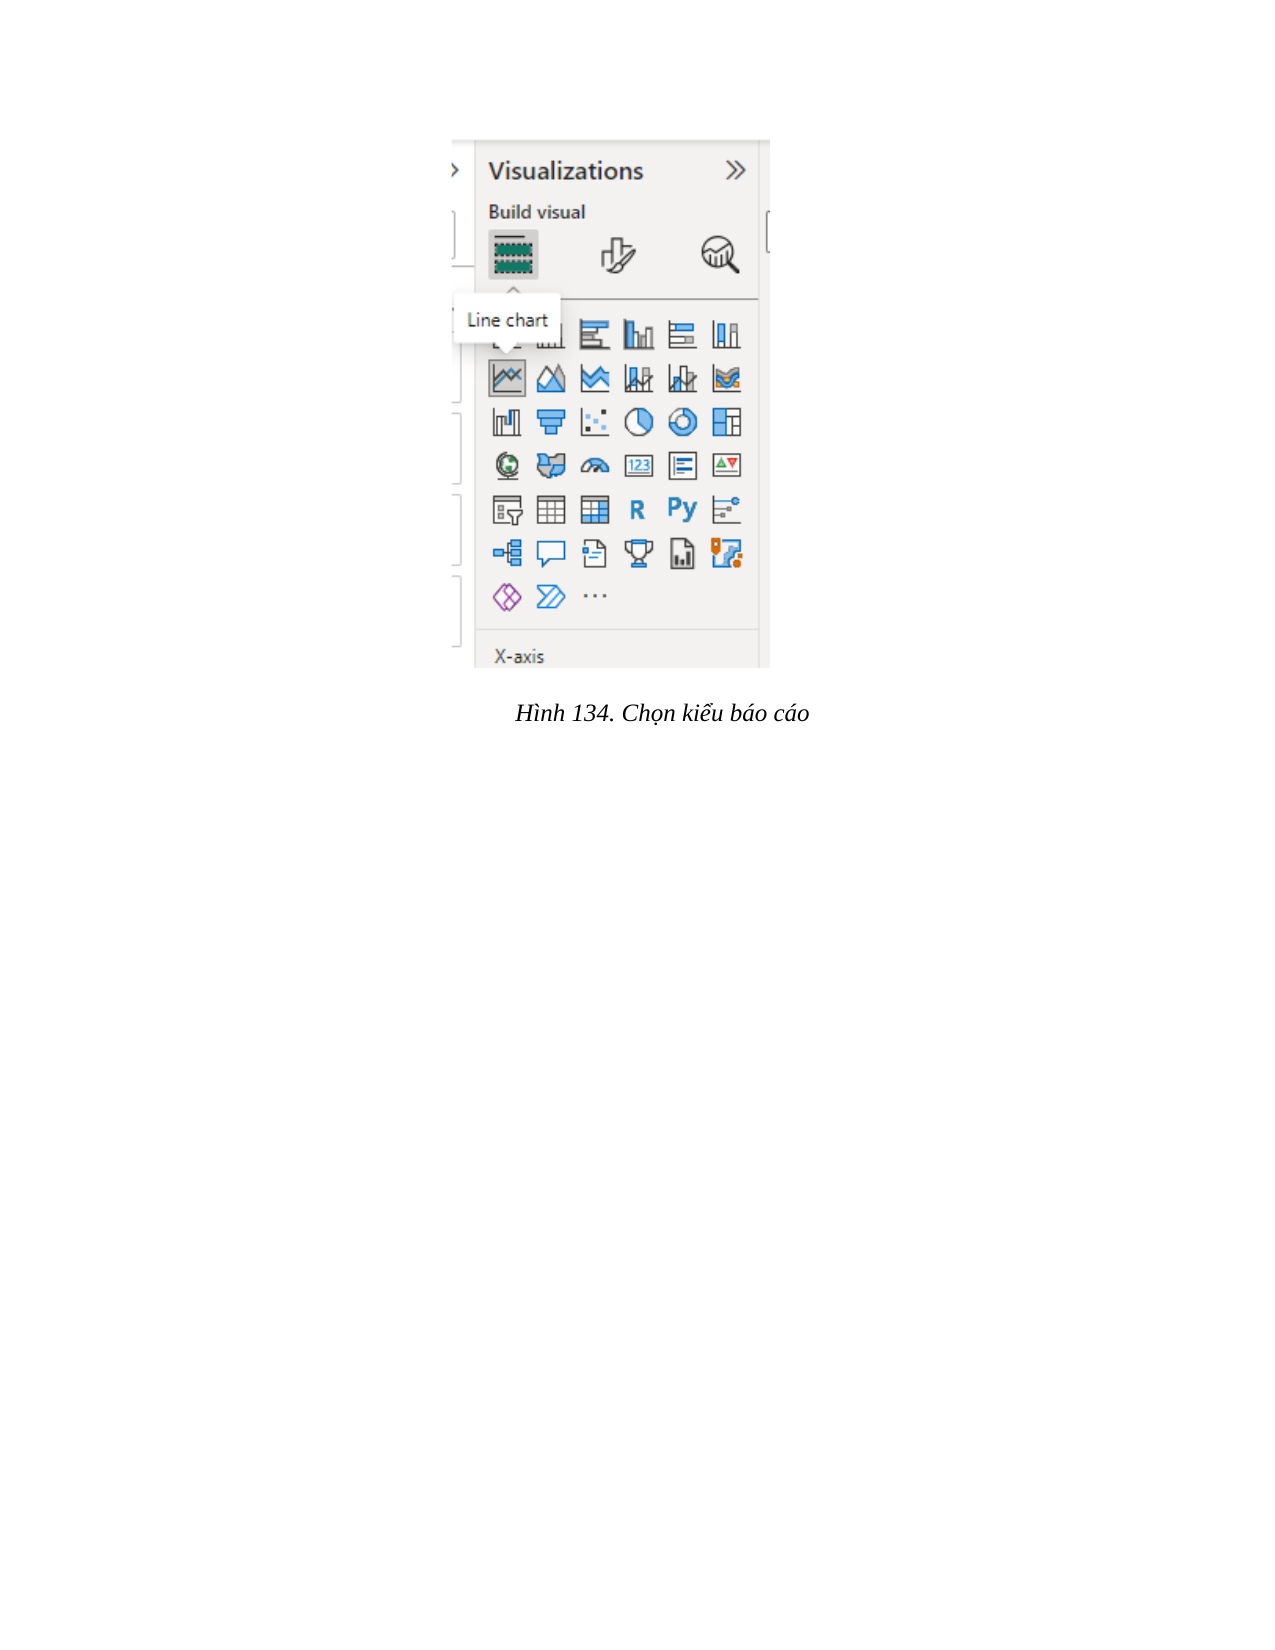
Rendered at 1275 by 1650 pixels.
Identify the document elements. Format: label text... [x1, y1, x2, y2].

text Hình 134. Chọn kiểu báo cáo [129, 698, 1198, 727]
picture [451, 139, 771, 668]
